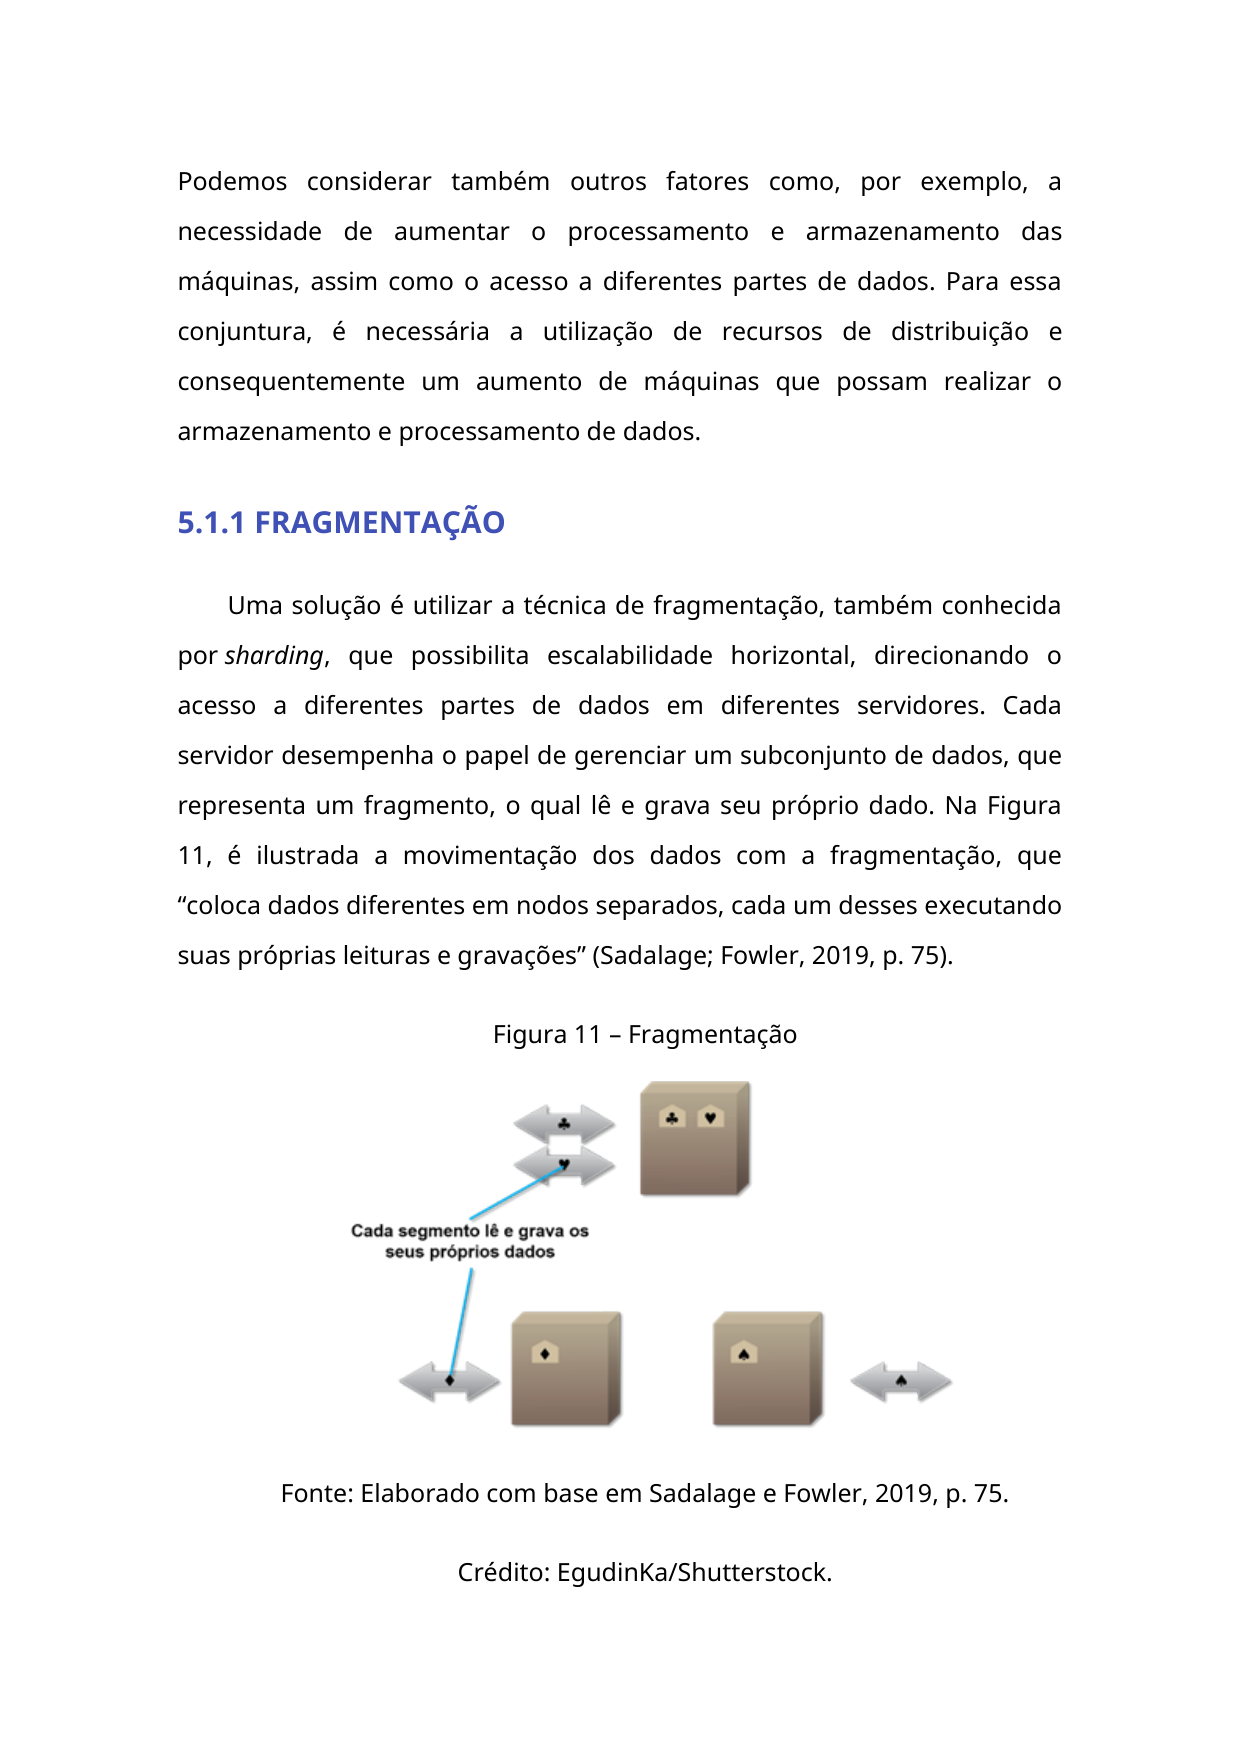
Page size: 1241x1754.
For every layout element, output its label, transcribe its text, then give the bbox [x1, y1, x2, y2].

text Fonte: Elaborado com base em Sadalage e Fowler, 2019, p. 75. [177, 1459, 1063, 1509]
picture [334, 1080, 957, 1431]
text 5.1.1 FRAGMENTAÇÃO [177, 498, 1063, 543]
text Uma solução é utilizar a técnica de fragmentação, também conhecida por sharding, que possibilita escalabilidade horizontal, direcionando o acesso a diferentes partes de dados em diferentes servidores. Cada servidor desempenha o papel de gerenciar um subconjunto de dados, que representa um fragmento, o qual lê e grava seu próprio dado. Na Figura 11, é ilustrada a movimentação dos dados com a fragmentação, que “coloca dados diferentes em nodos separados, cada um desses executando suas próprias leituras e gravações” (Sadalage; Fowler, 2019, p. 75). [177, 572, 1063, 972]
text Figura 11 – Fragmentação [177, 1001, 1063, 1051]
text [177, 148, 1063, 448]
text Crédito: EgudinKa/Shutterstock. [177, 1538, 1063, 1588]
